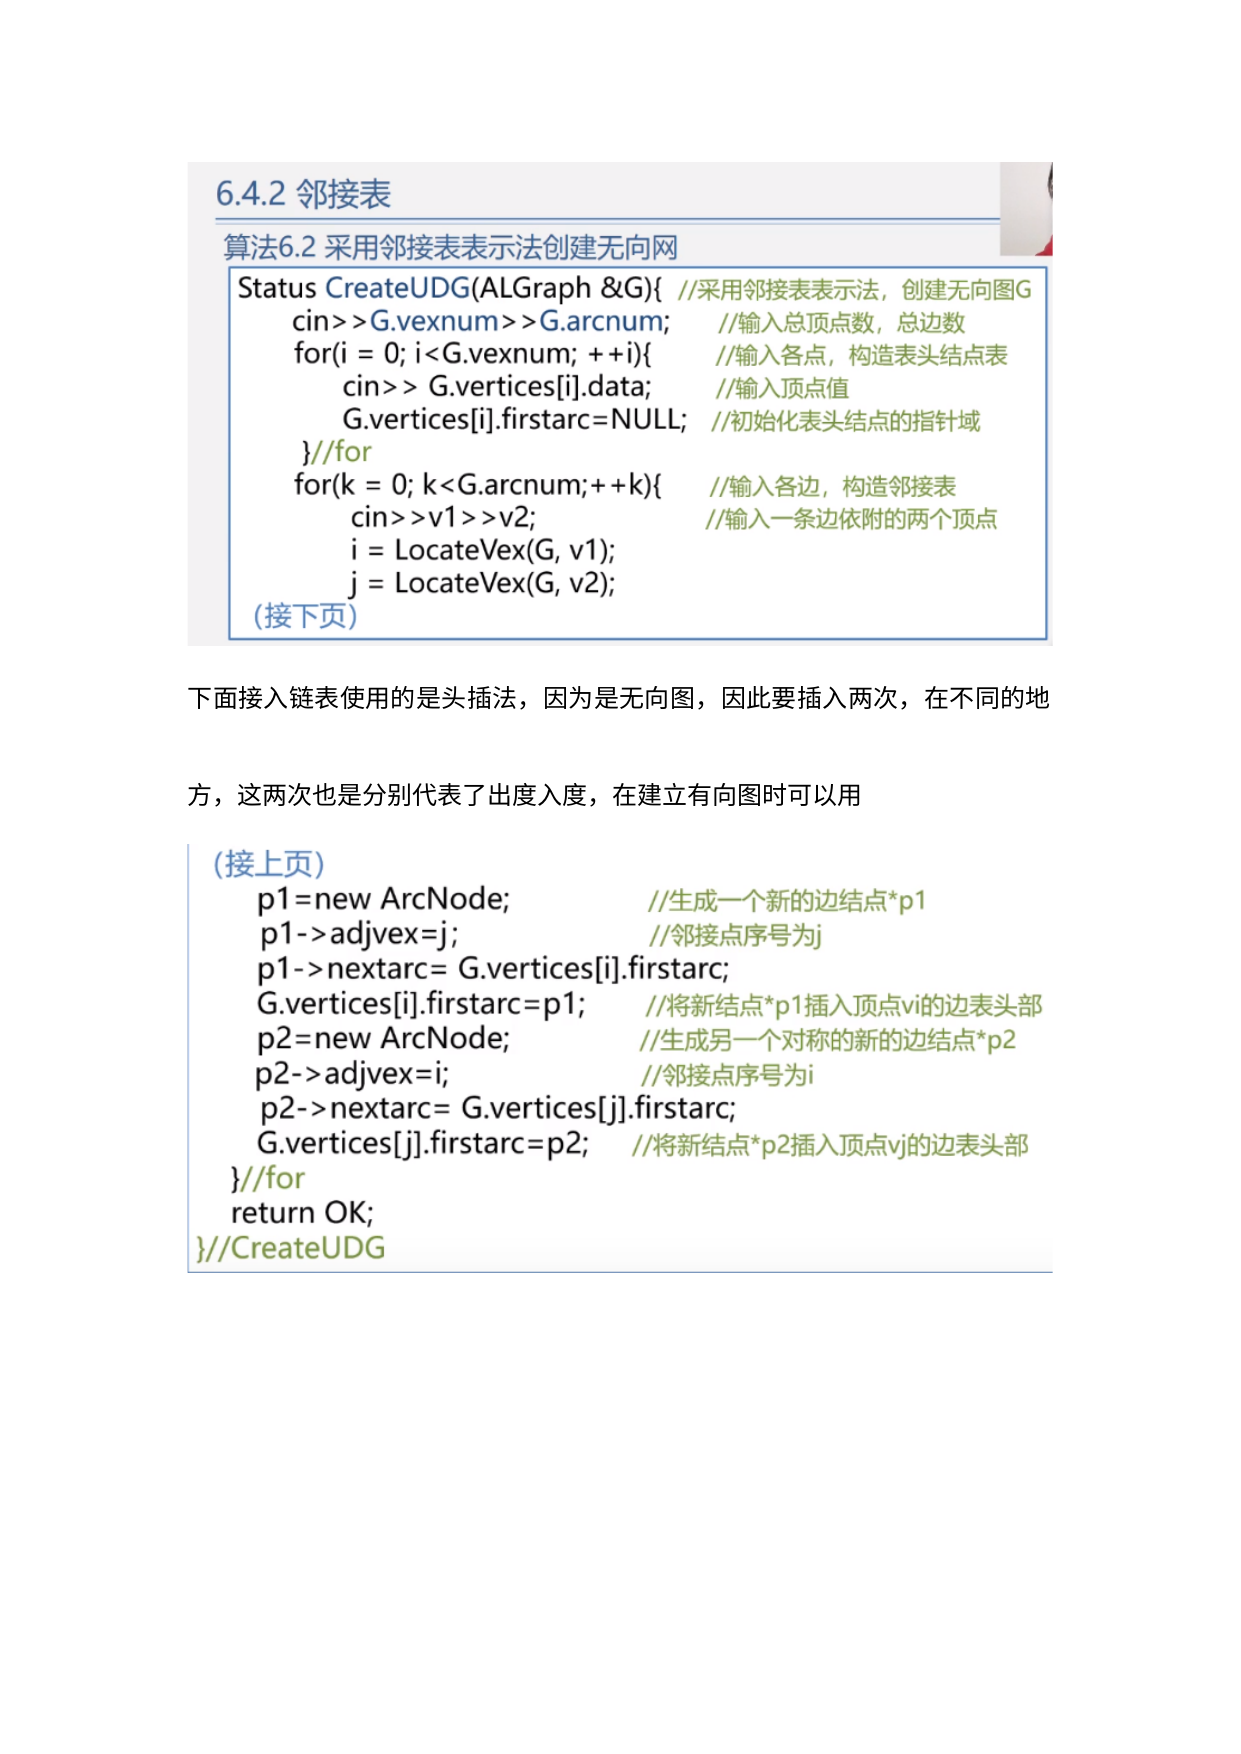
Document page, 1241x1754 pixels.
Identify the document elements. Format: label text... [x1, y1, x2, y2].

text 下面接入链表使用的是头插法，因为是无向图，因此要插入两次，在不同的地方，这两次也是分别代表了出度入度，在建立有向图时可以用 [187, 664, 1053, 826]
picture [187, 162, 1053, 646]
picture [187, 844, 1053, 1273]
